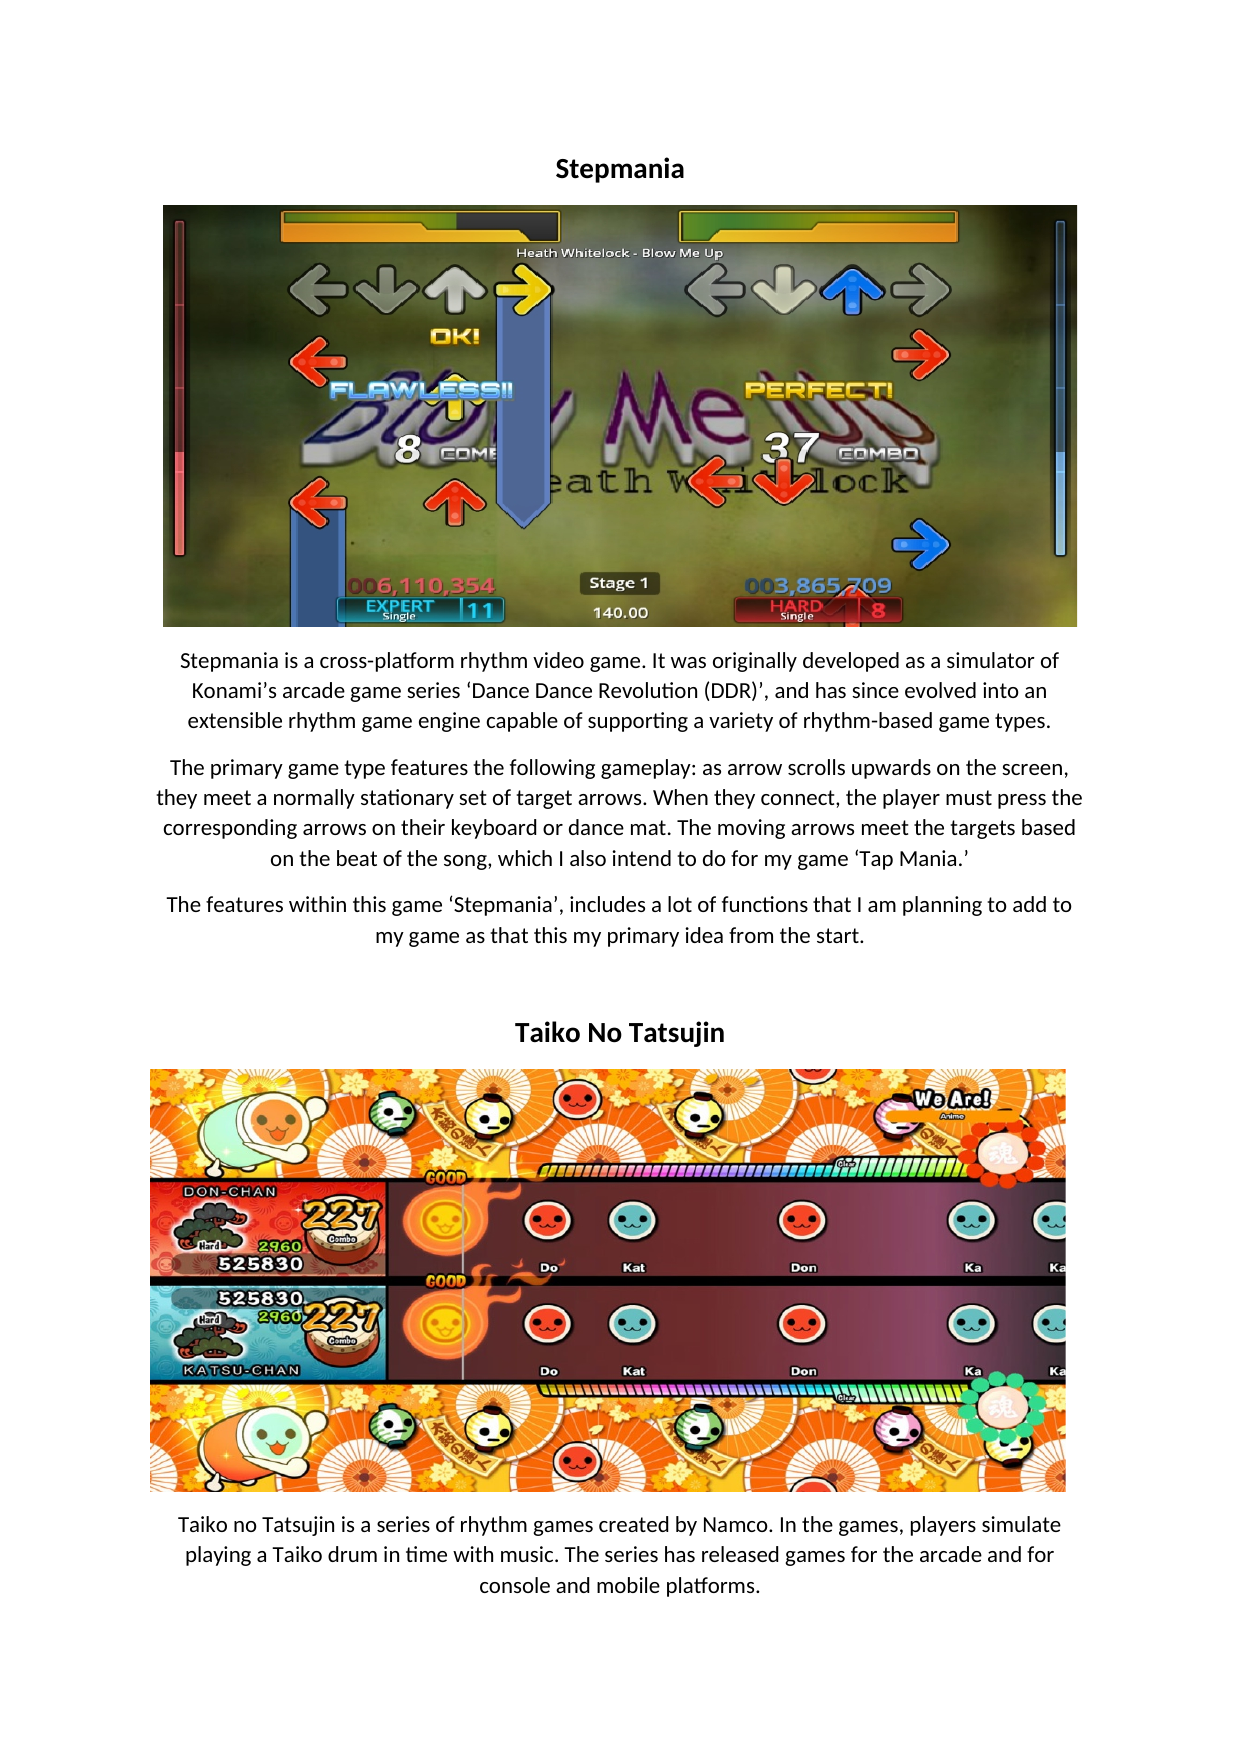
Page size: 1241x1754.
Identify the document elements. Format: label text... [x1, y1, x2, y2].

picture [163, 205, 1078, 627]
picture [150, 1069, 1066, 1492]
text The primary game type features the following gameplay: as arrow scrolls upwards on the screen, they meet a normally stationary set of target arrows. When they connect, the player must press the corresponding arrows on their keyboard or dance mat. The moving arrows meet the targets based on the beat of the song, which I also intend to do for my game ‘Tap Mania.’ [150, 753, 1090, 872]
text Taiko no Tatsujin is a series of rhythm games created by Namco. In the games, players simulate playing a Taiko drum in time with music. The series has released games for the arcade and for console and mobile platforms. [150, 1510, 1090, 1599]
text Stepmania is a cross-platform rhythm video game. It was originally developed as a simulator of Konami’s arcade game series ‘Dance Dance Revolution (DDR)’, and has since evolved into an extensible rhythm game engine capable of supporting a variety of rhythm-based game types. [150, 646, 1090, 734]
text Taiko No Tatsujin [150, 1014, 1090, 1050]
text Stepmania [150, 150, 1090, 186]
text The features within this game ‘Stepmania’, includes a lot of functions that I am planning to add to my game as that this my primary idea from the start. [150, 891, 1090, 949]
